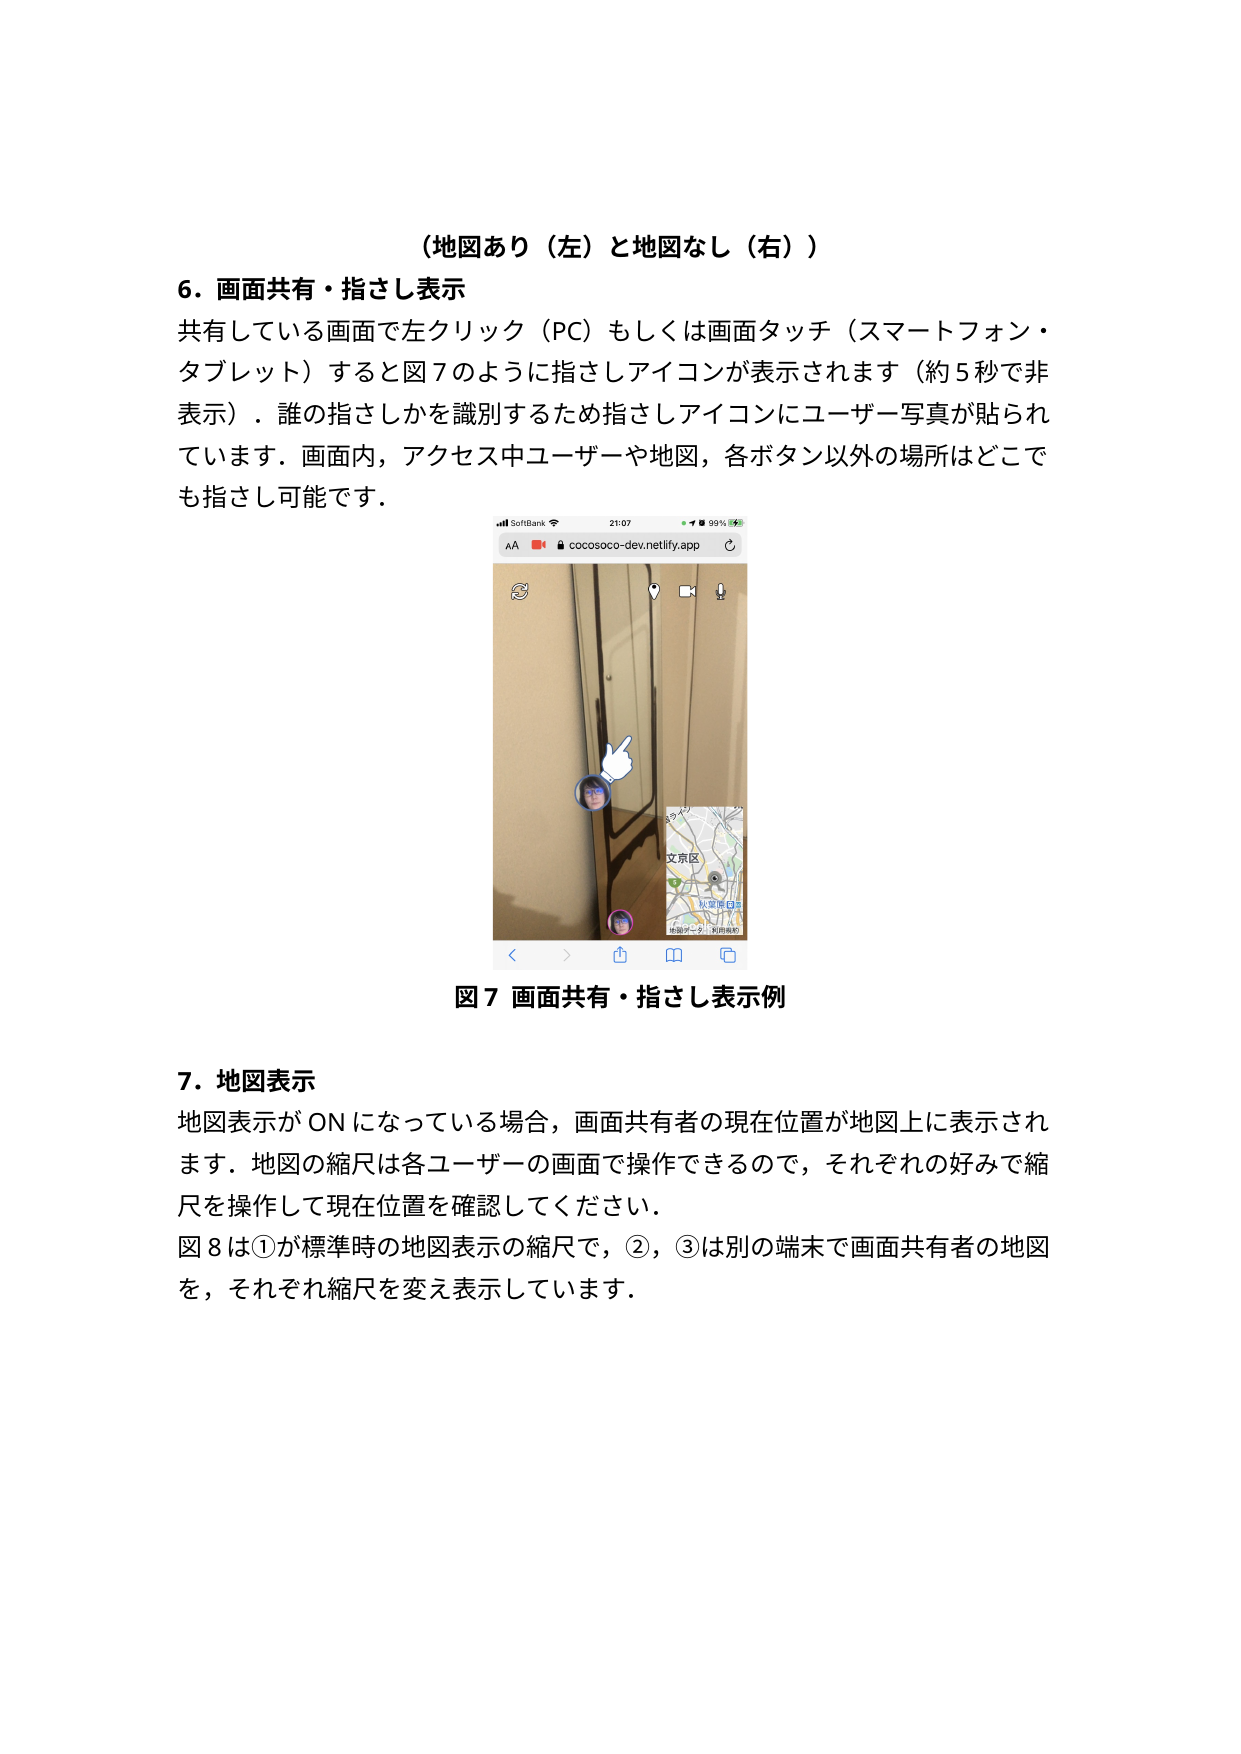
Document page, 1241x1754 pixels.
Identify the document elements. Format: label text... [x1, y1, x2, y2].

picture [492, 516, 748, 970]
text 図8は①が標準時の地図表示の縮尺で，②，③は別の端末で画面共有者の地図を，それぞれ縮尺を変え表示しています． [177, 1225, 1063, 1308]
text 共有している画面で左クリック（PC）もしくは画面タッチ（スマートフォン・タブレット）すると図7のように指さしアイコンが表示されます（約5秒で非表示）．誰の指さしかを識別するため指さしアイコンにユーザー写真が貼られています．画面内，アクセス中ユーザーや地図，各ボタン以外の場所はどこでも指さし可能です． [177, 308, 1063, 517]
text 図7 画面共有・指さし表示例 [177, 975, 1063, 1017]
text 7．地図表示 [177, 1058, 1063, 1100]
text （地図あり（左）と地図なし（右）） [177, 225, 1063, 267]
text 6．画面共有・指さし表示 [177, 267, 1063, 308]
text 地図表示がONになっている場合，画面共有者の現在位置が地図上に表示されます．地図の縮尺は各ユーザーの画面で操作できるので，それぞれの好みで縮尺を操作して現在位置を確認してください． [177, 1100, 1063, 1225]
